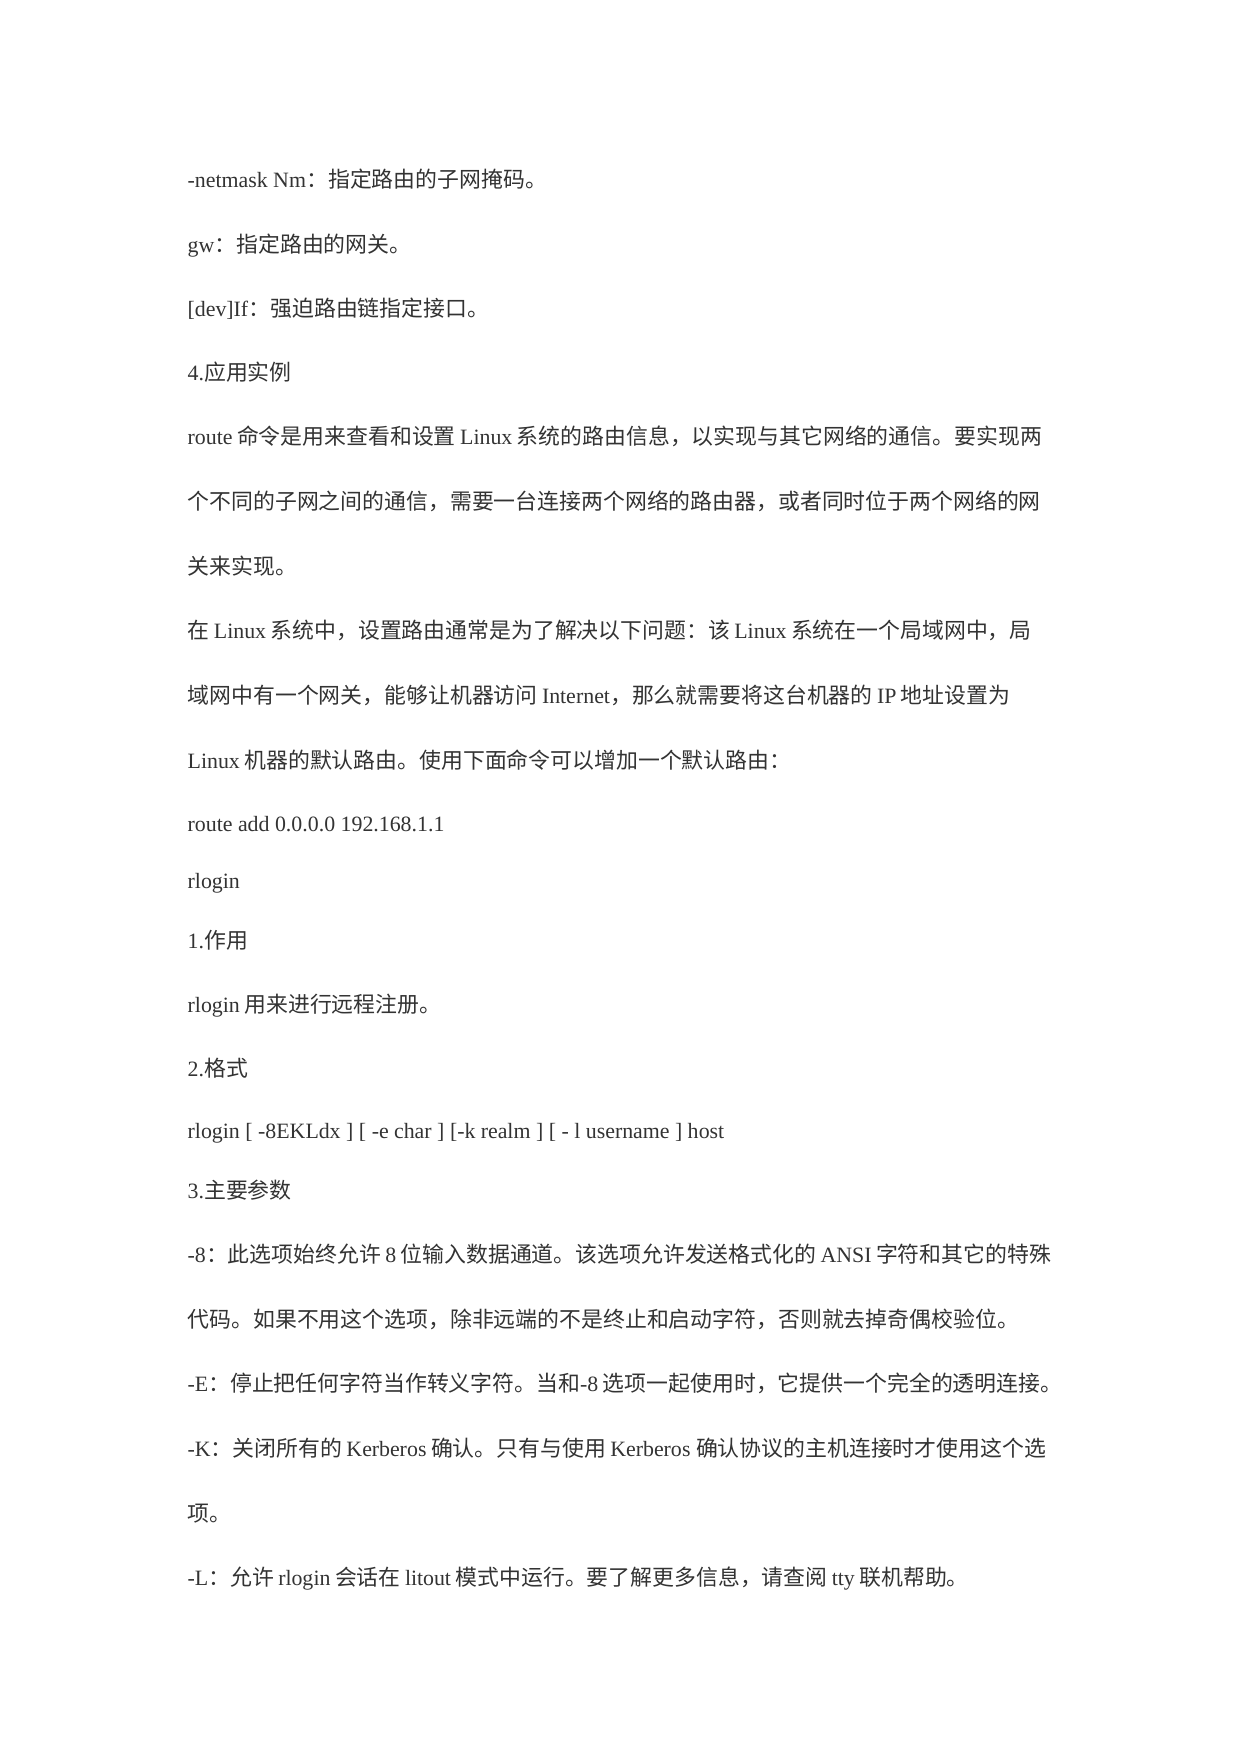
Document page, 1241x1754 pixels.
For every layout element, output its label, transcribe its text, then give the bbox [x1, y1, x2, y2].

text 4.应用实例 [187, 354, 1053, 387]
text -K：关闭所有的Kerberos确认。只有与使用Kerberos 确认协议的主机连接时才使用这个选项。 [187, 1430, 1053, 1528]
text -netmask Nm：指定路由的子网掩码。 [187, 162, 1053, 194]
text 2.格式 [187, 1051, 1053, 1083]
text 3.主要参数 [187, 1173, 1053, 1205]
text 1.作用 [187, 922, 1053, 955]
text -E：停止把任何字符当作转义字符。当和-8选项一起使用时，它提供一个完全的透明连接。 [187, 1366, 1053, 1398]
text [dev]If：强迫路由链指定接口。 [187, 290, 1053, 323]
text rlogin [187, 865, 1053, 897]
text 在Linux系统中，设置路由通常是为了解决以下问题：该Linux系统在一个局域网中，局域网中有一个网关，能够让机器访问Internet，那么就需要将这台机器的IP地址设置为Linux机器的默认路由。使用下面命令可以增加一个默认路由： [187, 613, 1053, 775]
text -8：此选项始终允许8位输入数据通道。该选项允许发送格式化的ANSI字符和其它的特殊代码。如果不用这个选项，除非远端的不是终止和启动字符，否则就去掉奇偶校验位。 [187, 1237, 1053, 1334]
text rlogin [ -8EKLdx ] [ -e char ] [-k realm ] [ - l username ] host [187, 1115, 1053, 1147]
text route命令是用来查看和设置Linux系统的路由信息，以实现与其它网络的通信。要实现两个不同的子网之间的通信，需要一台连接两个网络的路由器，或者同时位于两个网络的网关来实现。 [187, 419, 1053, 581]
text -L：允许rlogin会话在litout模式中运行。要了解更多信息，请查阅tty联机帮助。 [187, 1559, 1053, 1592]
text gw：指定路由的网关。 [187, 226, 1053, 259]
text route add 0.0.0.0 192.168.1.1 [187, 807, 1053, 839]
text rlogin用来进行远程注册。 [187, 987, 1053, 1019]
